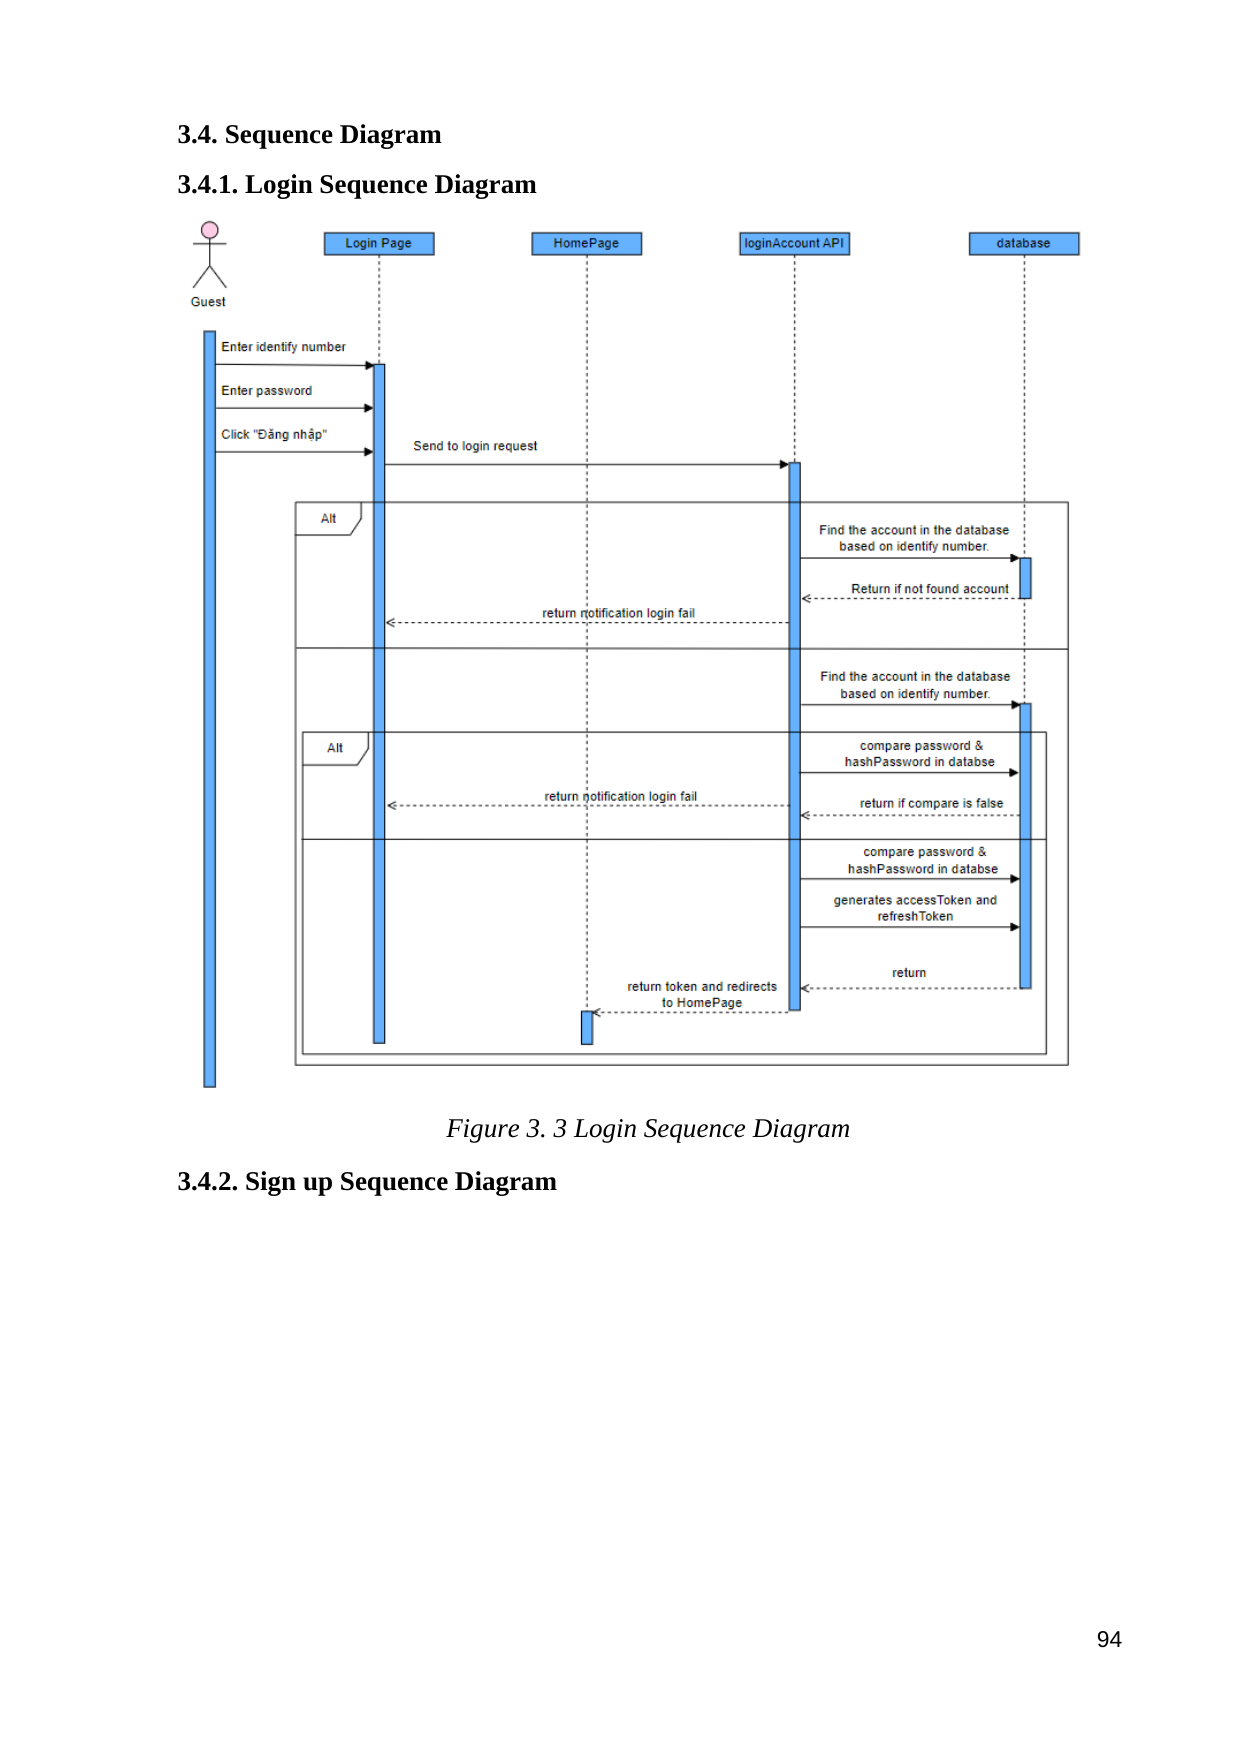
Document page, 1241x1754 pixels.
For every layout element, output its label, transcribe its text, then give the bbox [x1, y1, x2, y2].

text 3.4.2. Sign up Sequence Diagram [177, 1164, 1122, 1196]
picture [177, 206, 1122, 1097]
text 3.4.1. Login Sequence Diagram [177, 168, 1122, 199]
subtitle 3.4. Sequence Diagram [177, 118, 1122, 149]
text Figure 3. 3 Login Sequence Diagram [177, 1113, 1122, 1144]
